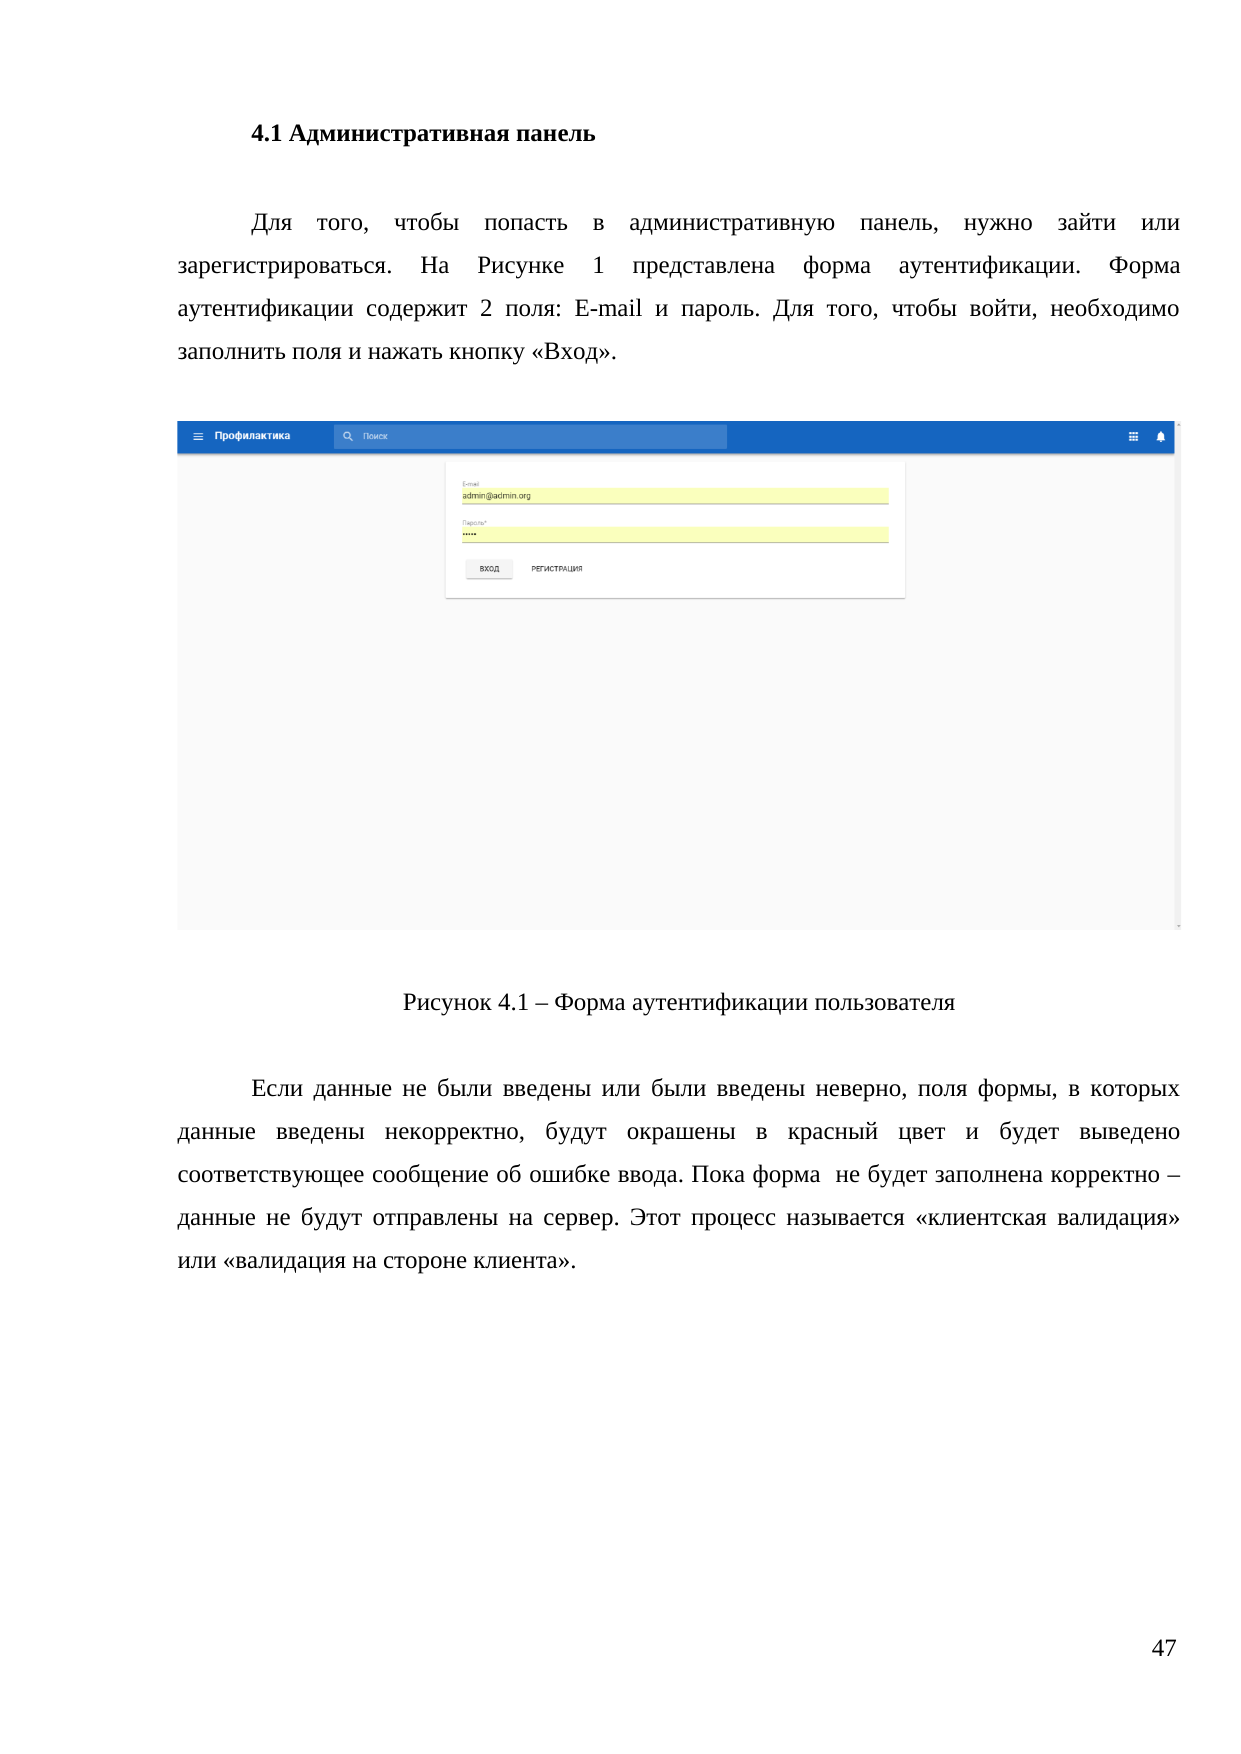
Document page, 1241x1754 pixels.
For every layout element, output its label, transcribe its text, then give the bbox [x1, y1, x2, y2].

text 4.1 Административная панель [177, 118, 1181, 147]
text Если данные не были введены или были введены неверно, поля формы, в которых данные введены некорректно, будут окрашены в красный цвет и будет выведено соответствующее сообщение об ошибке ввода. Пока форма не будет заполнена корректно – данные не будут отправлены на сервер. Этот процесс называется «клиентская валидация» или «валидация на стороне клиента». [177, 1073, 1181, 1274]
text Для того, чтобы попасть в административную панель, нужно зайти или зарегистрироваться. На Рисунке 1 представлена форма аутентификации. Форма аутентификации содержит 2 поля: E-mail и пароль. Для того, чтобы войти, необходимо заполнить поля и нажать кнопку «Вход». [177, 207, 1181, 365]
picture [177, 421, 1182, 930]
text Рисунок 4.1 – Форма аутентификации пользователя [177, 987, 1181, 1015]
